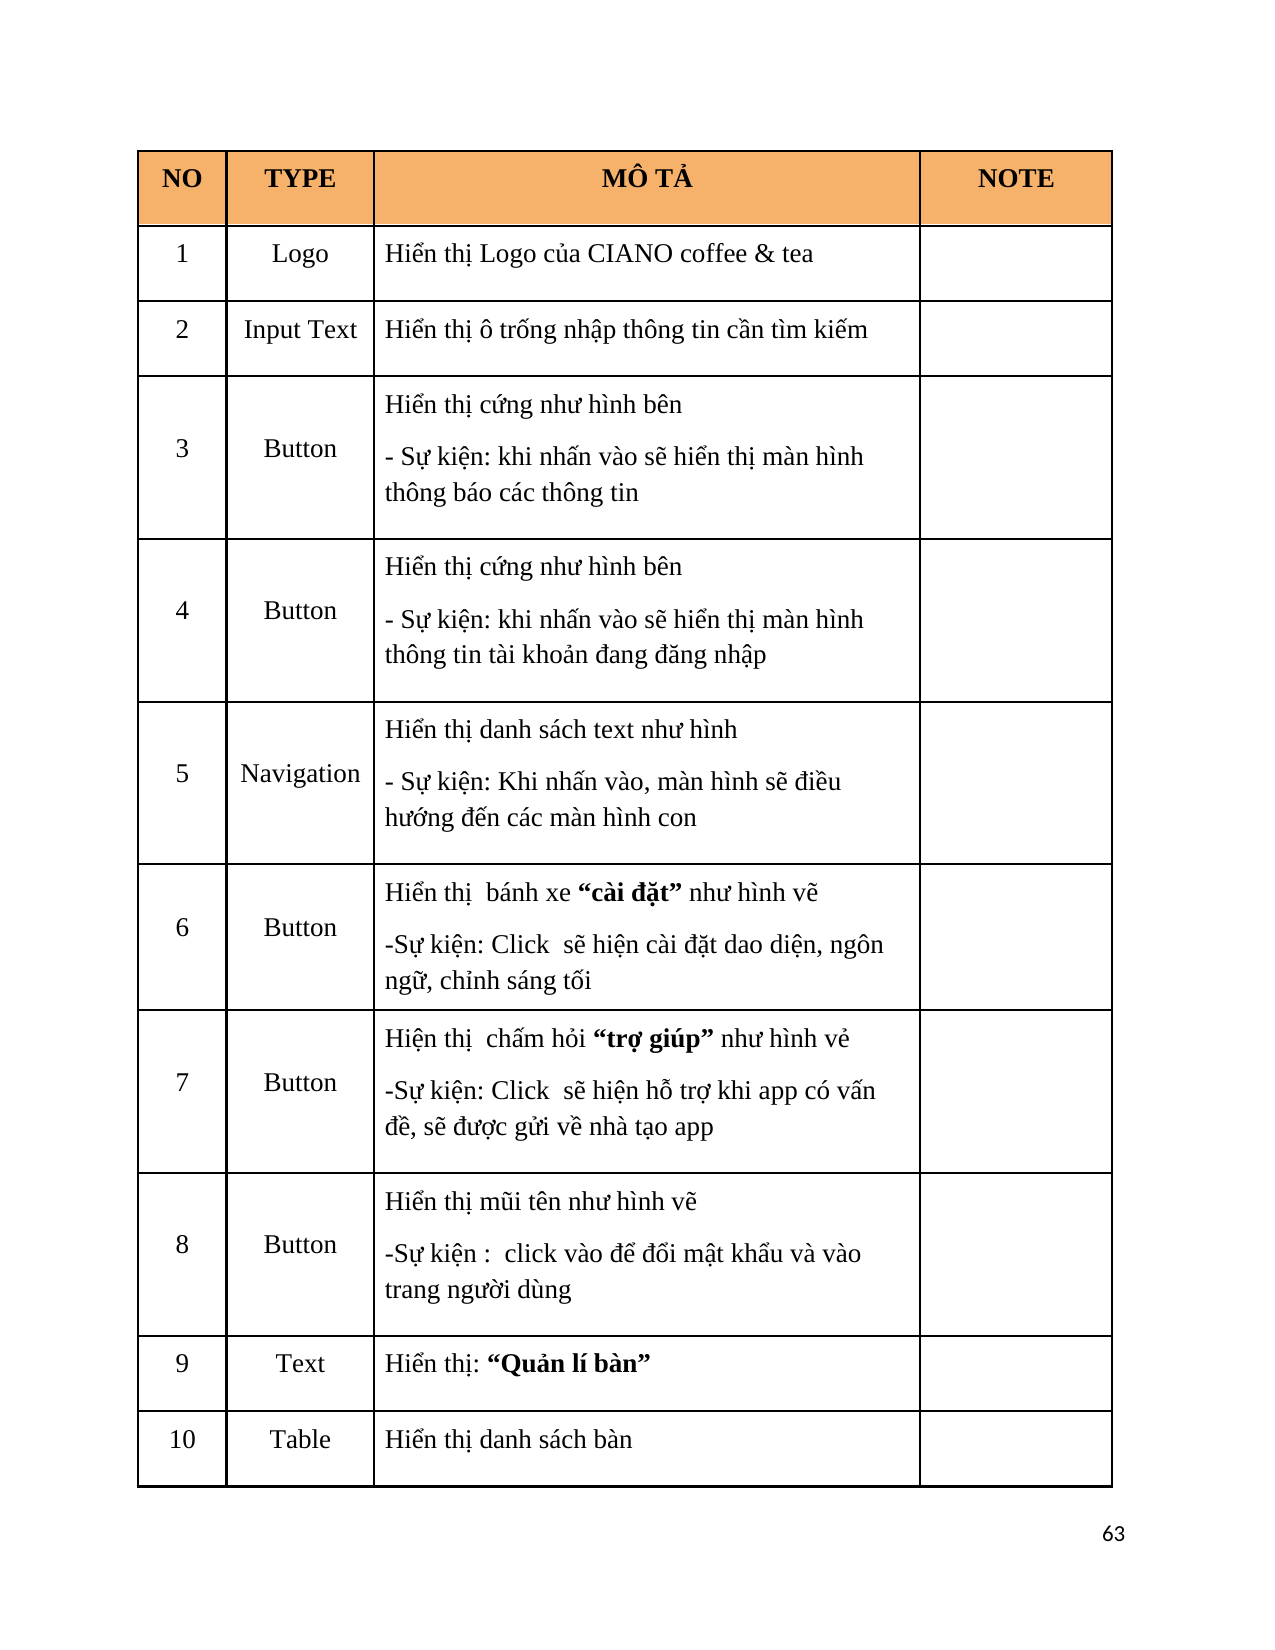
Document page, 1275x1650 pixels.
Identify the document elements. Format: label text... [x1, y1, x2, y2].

table_cell 1 [139, 227, 225, 300]
table_cell 5 [139, 703, 225, 863]
table_cell [921, 703, 1111, 863]
table_header MÔ TẢ [375, 152, 919, 224]
table_cell Button [228, 865, 373, 1009]
table_cell [921, 865, 1111, 1009]
table_cell Hiển thị: “Quản lí bàn” [375, 1337, 919, 1410]
table_cell Hiển thị cứng như hình bên - Sự kiện: khi nhấn vào sẽ hiển thị màn hình thông tin tài khoản đang đăng nhập [375, 540, 919, 701]
table_cell [921, 1412, 1111, 1485]
table_cell 7 [139, 1011, 225, 1172]
table_cell Button [228, 377, 373, 538]
table_cell Hiển thị danh sách text như hình - Sự kiện: Khi nhấn vào, màn hình sẽ điều hướng đến các màn hình con [375, 703, 919, 863]
table_cell 2 [139, 302, 225, 375]
table_cell Hiển thị cứng như hình bên - Sự kiện: khi nhấn vào sẽ hiển thị màn hình thông báo các thông tin [375, 377, 919, 538]
table_cell Logo [228, 227, 373, 300]
table_cell [921, 1174, 1111, 1335]
table_cell Button [228, 540, 373, 701]
table_cell Navigation [228, 703, 373, 863]
table_cell 10 [139, 1412, 225, 1485]
table_cell Hiển thị bánh xe “cài đặt” như hình vẽ -Sự kiện: Click sẽ hiện cài đặt dao diện, ngôn ngữ, chỉnh sáng tối [375, 865, 919, 1009]
table_cell Button [228, 1174, 373, 1335]
table_cell Input Text [228, 302, 373, 375]
table_cell Hiển thị mũi tên như hình vẽ -Sự kiện : click vào để đổi mật khẩu và vào trang người dùng [375, 1174, 919, 1335]
table_cell [921, 227, 1111, 300]
table_header NO [139, 152, 225, 224]
table_cell Hiện thị chấm hỏi “trợ giúp” như hình vẻ -Sự kiện: Click sẽ hiện hỗ trợ khi app có vấn đề, sẽ được gửi về nhà tạo app [375, 1011, 919, 1172]
table_cell 4 [139, 540, 225, 701]
table_cell [921, 1011, 1111, 1172]
table_cell [921, 540, 1111, 701]
table_cell Text [228, 1337, 373, 1410]
table_header NOTE [921, 152, 1111, 224]
table_cell Hiển thị Logo của CIANO coffee & tea [375, 227, 919, 300]
table_header TYPE [228, 152, 373, 224]
table_cell Table [228, 1412, 373, 1485]
table_cell 8 [139, 1174, 225, 1335]
table_cell [921, 302, 1111, 375]
table_cell Button [228, 1011, 373, 1172]
table_cell 9 [139, 1337, 225, 1410]
table_cell 6 [139, 865, 225, 1009]
table_cell [921, 377, 1111, 538]
table_cell Hiển thị ô trống nhập thông tin cần tìm kiếm [375, 302, 919, 375]
table_cell [921, 1337, 1111, 1410]
table_cell 3 [139, 377, 225, 538]
table_cell Hiển thị danh sách bàn [375, 1412, 919, 1485]
